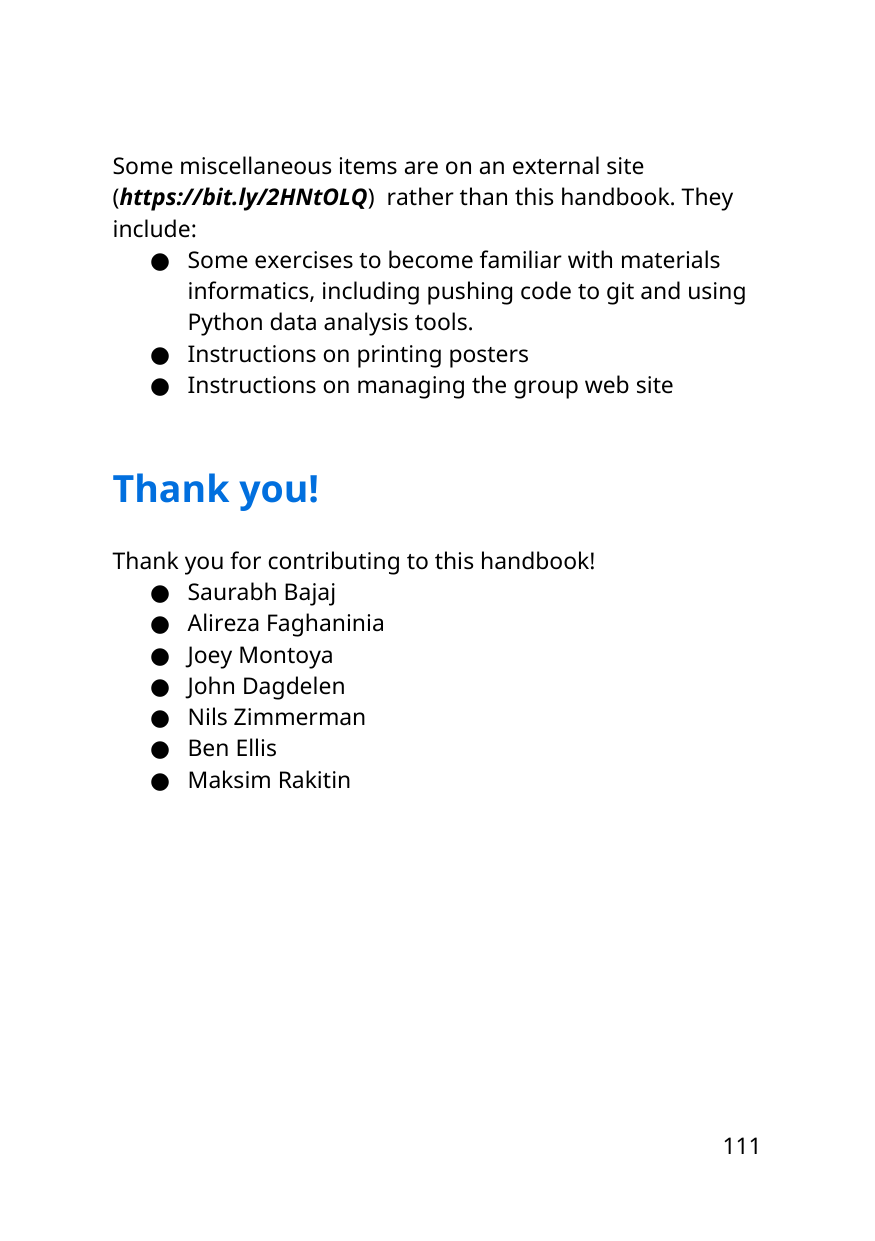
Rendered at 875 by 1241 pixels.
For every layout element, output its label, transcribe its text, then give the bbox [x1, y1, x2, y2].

text Some miscellaneous items are on an external site (https://bit.ly/2HNtOLQ) rather than this handbook. They include: [112, 150, 762, 244]
list John Dagdelen [150, 670, 762, 701]
list Nils Zimmerman [150, 701, 762, 732]
subtitle Thank you! [112, 462, 762, 513]
list Maksim Rakitin [150, 763, 762, 795]
list Joey Montoya [150, 638, 762, 670]
list Instructions on printing posters [150, 337, 762, 369]
text Thank you for contributing to this handbook! [112, 545, 762, 576]
list Instructions on managing the group web site [150, 369, 762, 400]
list Saurabh Bajaj [150, 576, 762, 607]
list Ben Ellis [150, 732, 762, 763]
list Alireza Faghaninia [150, 607, 762, 638]
list Some exercises to become familiar with materials informatics, including pushing code to git and using Python data analysis tools. [150, 244, 762, 337]
